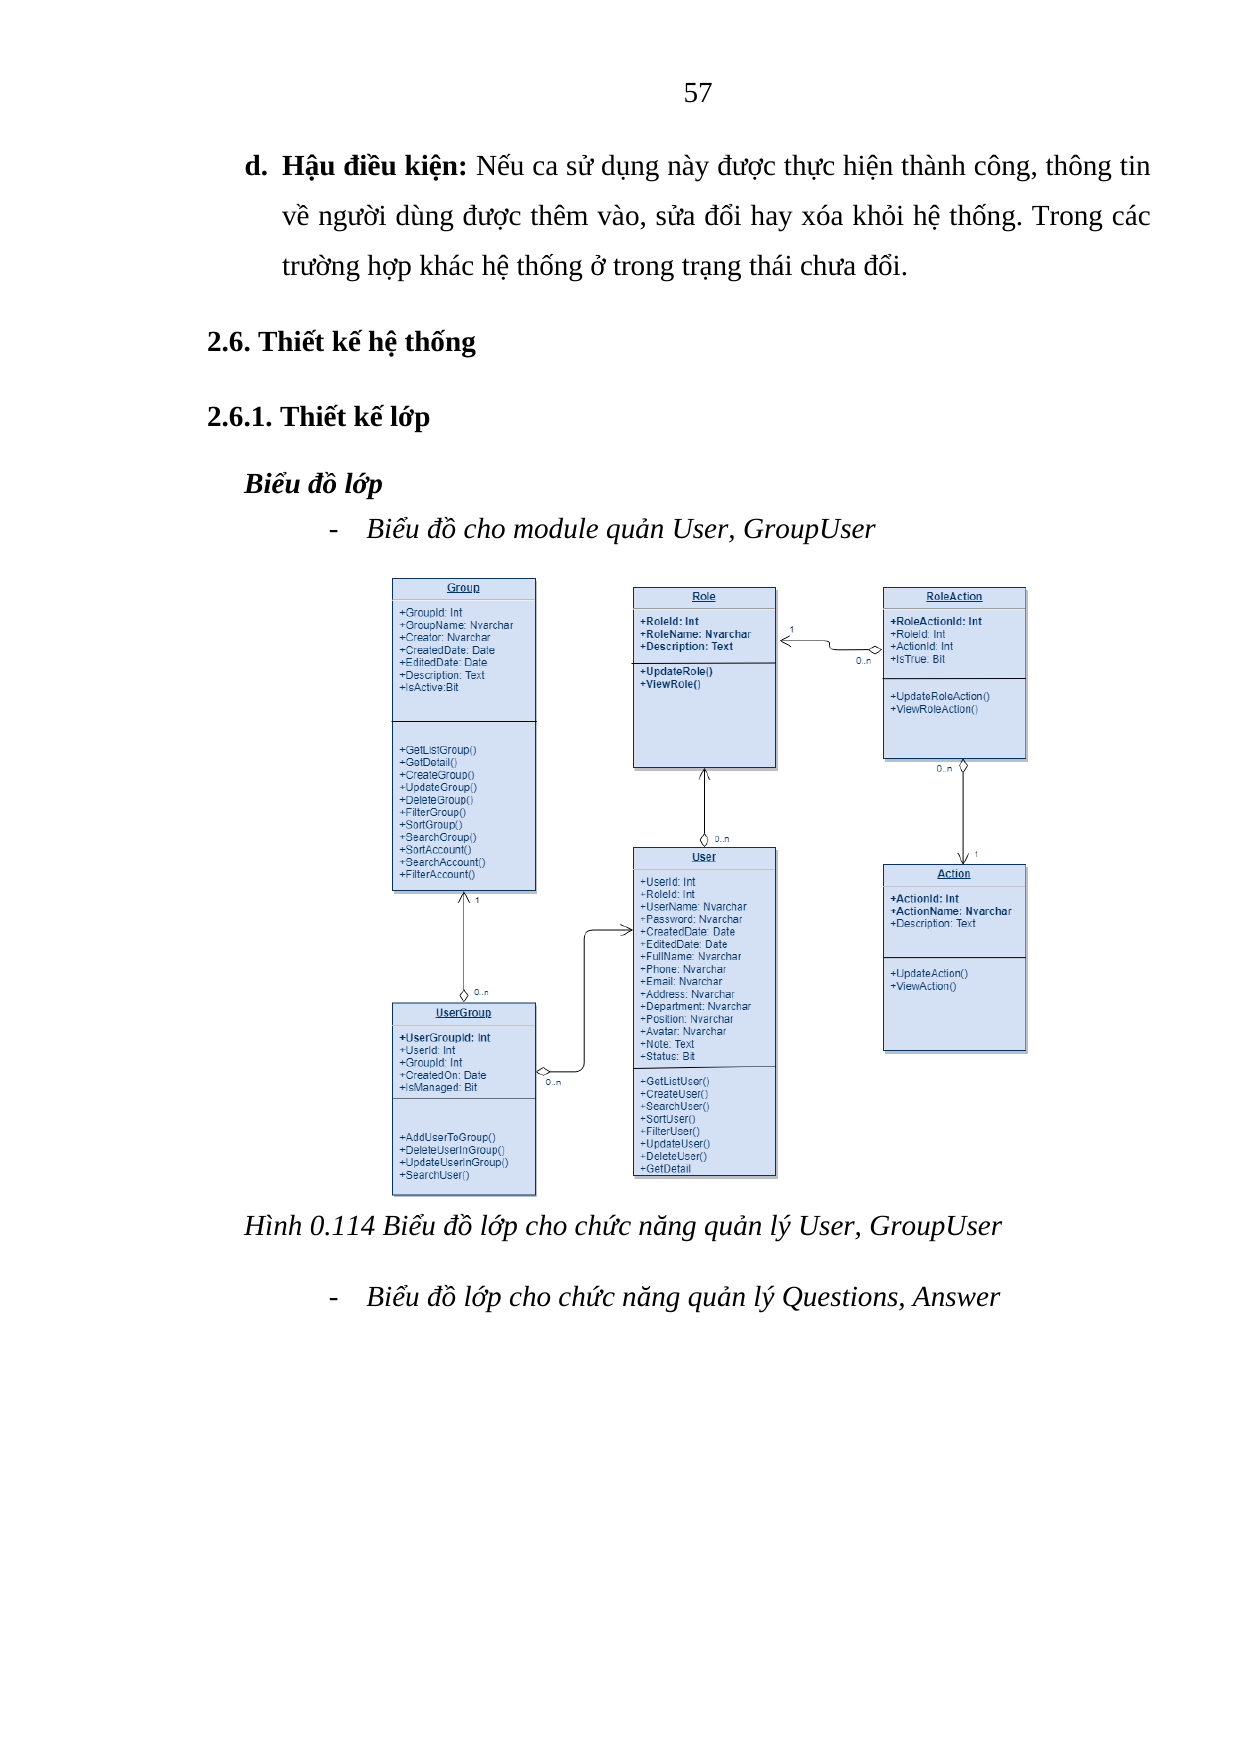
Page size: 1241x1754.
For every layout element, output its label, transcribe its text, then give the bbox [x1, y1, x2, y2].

subtitle 2.6. Thiết kế hệ thống [207, 324, 1152, 357]
picture [243, 567, 1189, 1197]
list Hậu điều kiện: Nếu ca sử dụng này được thực hiện thành công, thông tin về người dùng được thêm vào, sửa đổi hay xóa khỏi hệ thống. Trong các trường hợp khác hệ thống ở trong trạng thái chưa đổi. [244, 148, 1152, 282]
subtitle 2.6.1. Thiết kế lớp [207, 399, 1152, 432]
list Biểu đồ lớp cho chức năng quản lý Questions, Answer [329, 1279, 1152, 1312]
text Biểu đồ lớp [207, 466, 1152, 499]
list Biểu đồ cho module quản User, GroupUser [329, 511, 1152, 544]
